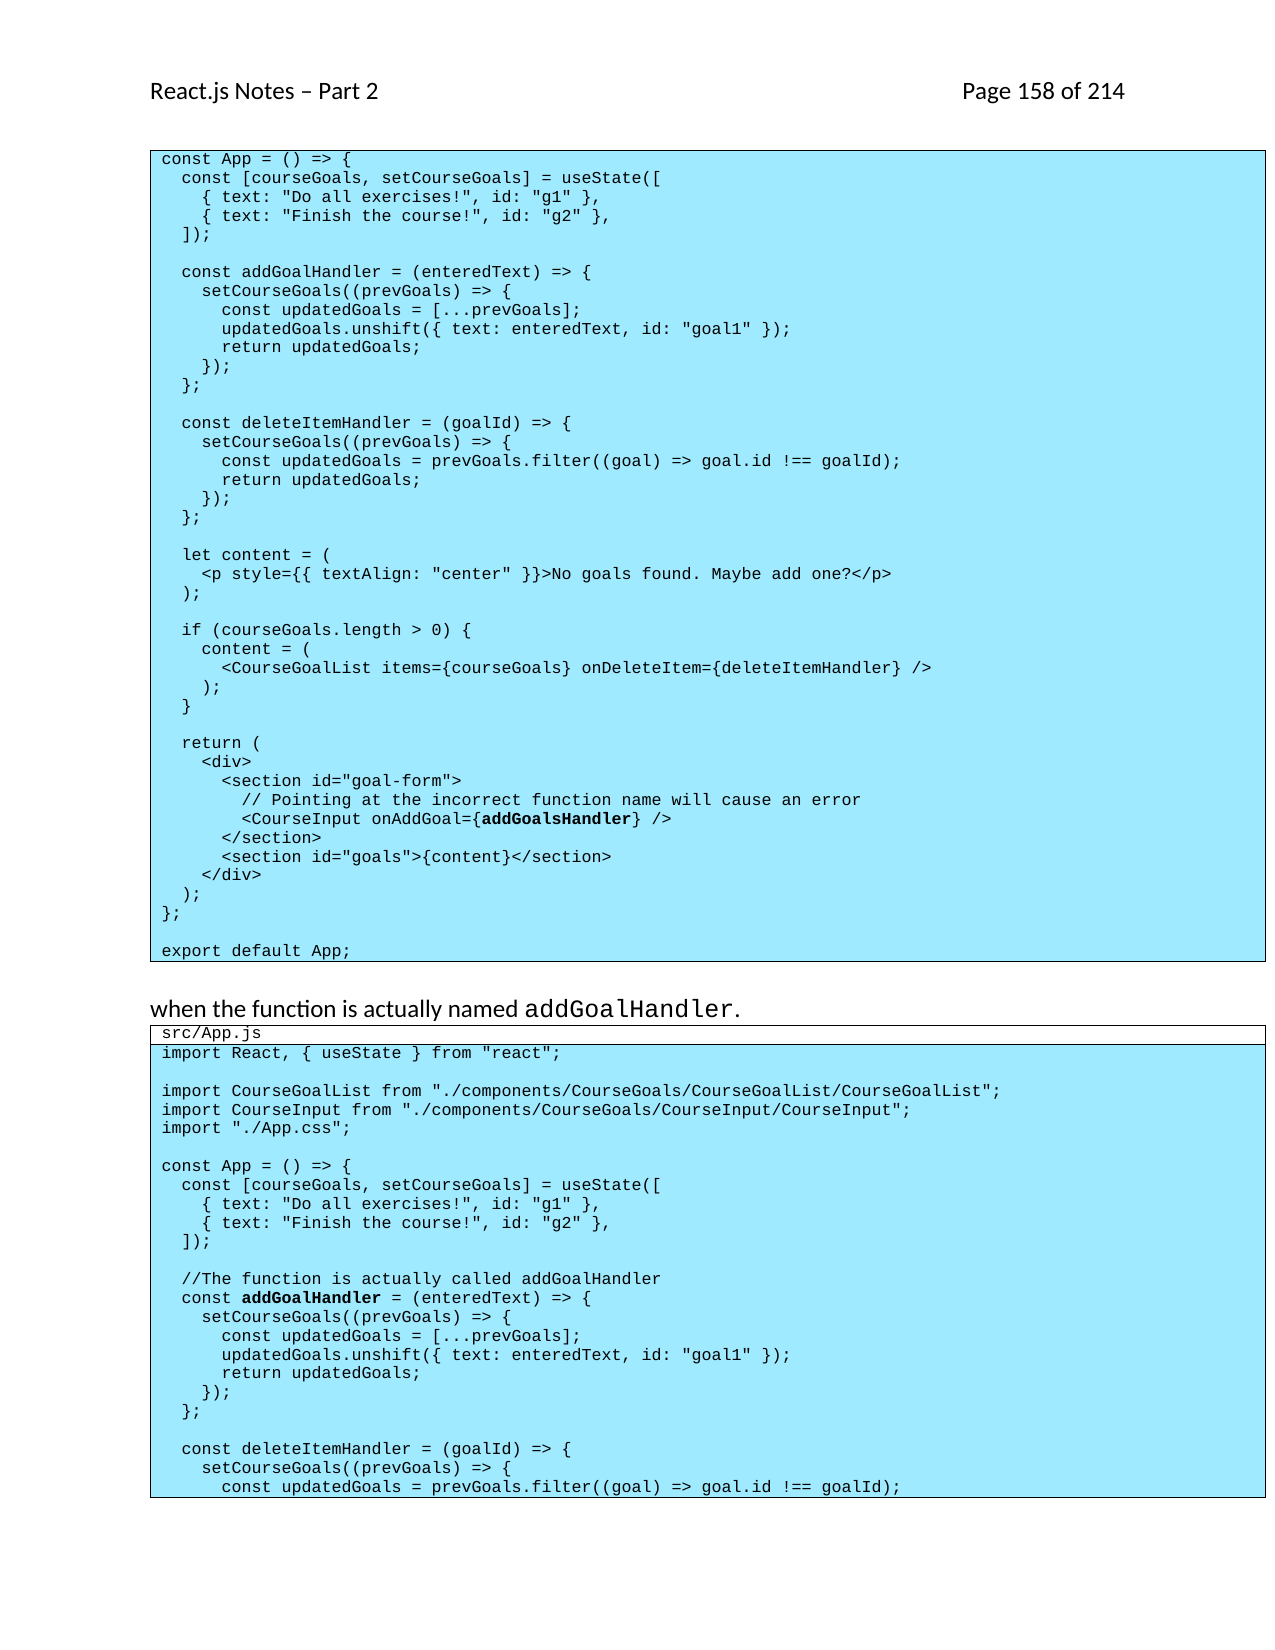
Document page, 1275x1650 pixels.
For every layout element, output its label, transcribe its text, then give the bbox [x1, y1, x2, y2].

text when the function is actually named addGoalHandler. [150, 993, 1125, 1024]
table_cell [151, 151, 1265, 961]
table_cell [151, 1045, 1265, 1497]
table_header src/App.js [151, 1026, 1265, 1044]
